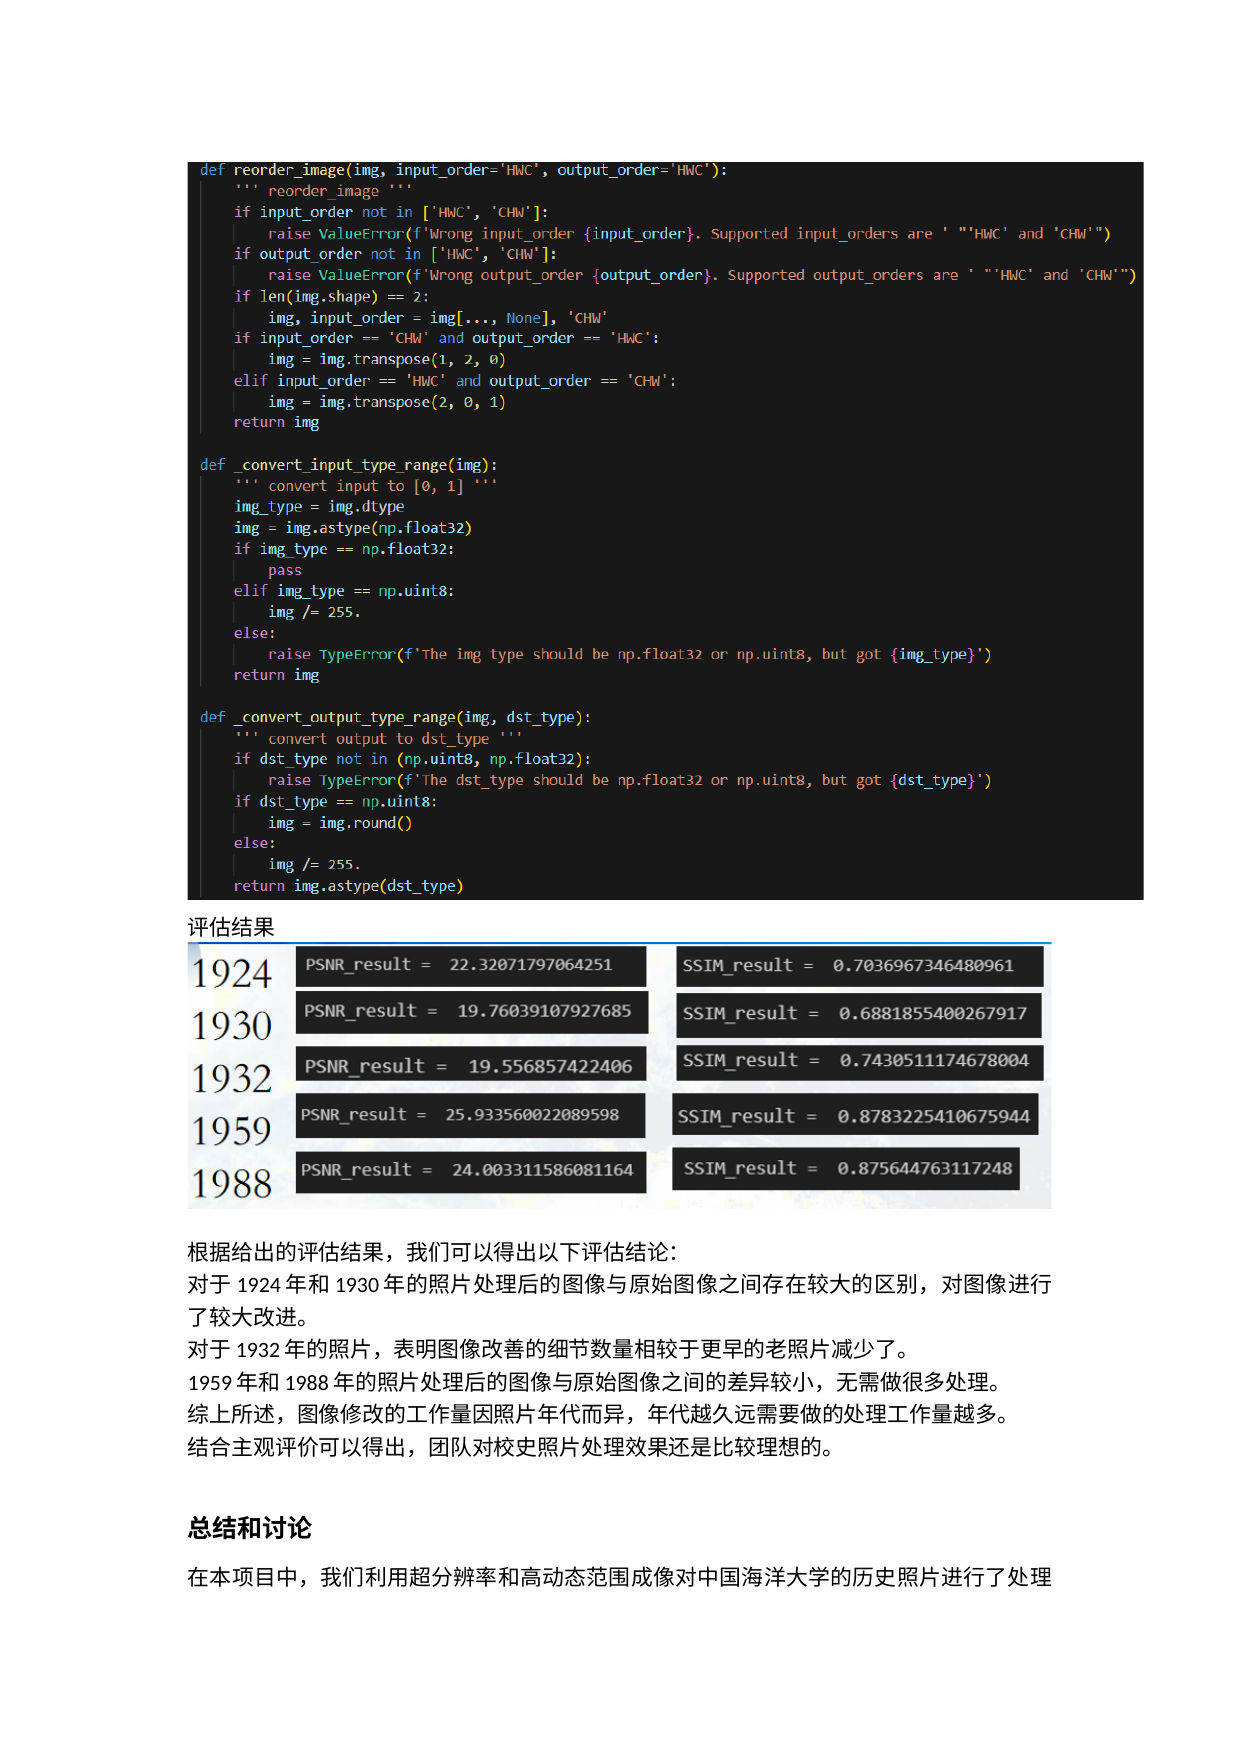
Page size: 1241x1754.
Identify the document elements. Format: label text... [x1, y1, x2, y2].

picture [187, 942, 1052, 1209]
text 评估结果 [187, 909, 1053, 942]
text 根据给出的评估结果，我们可以得出以下评估结论： [187, 1234, 1053, 1267]
text 结合主观评价可以得出，团队对校史照片处理效果还是比较理想的。 [187, 1429, 1053, 1462]
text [187, 1559, 1053, 1592]
text 总结和讨论 [187, 1494, 1053, 1559]
text 对于1932年的照片，表明图像改善的细节数量相较于更早的老照片减少了。 [187, 1332, 1053, 1364]
text 综上所述，图像修改的工作量因照片年代而异，年代越久远需要做的处理工作量越多。 [187, 1397, 1053, 1429]
picture [187, 162, 1144, 900]
text 对于1924年和1930年的照片处理后的图像与原始图像之间存在较大的区别，对图像进行了较大改进。 [187, 1267, 1053, 1332]
text 1959年和1988年的照片处理后的图像与原始图像之间的差异较小，无需做很多处理。 [187, 1364, 1053, 1397]
